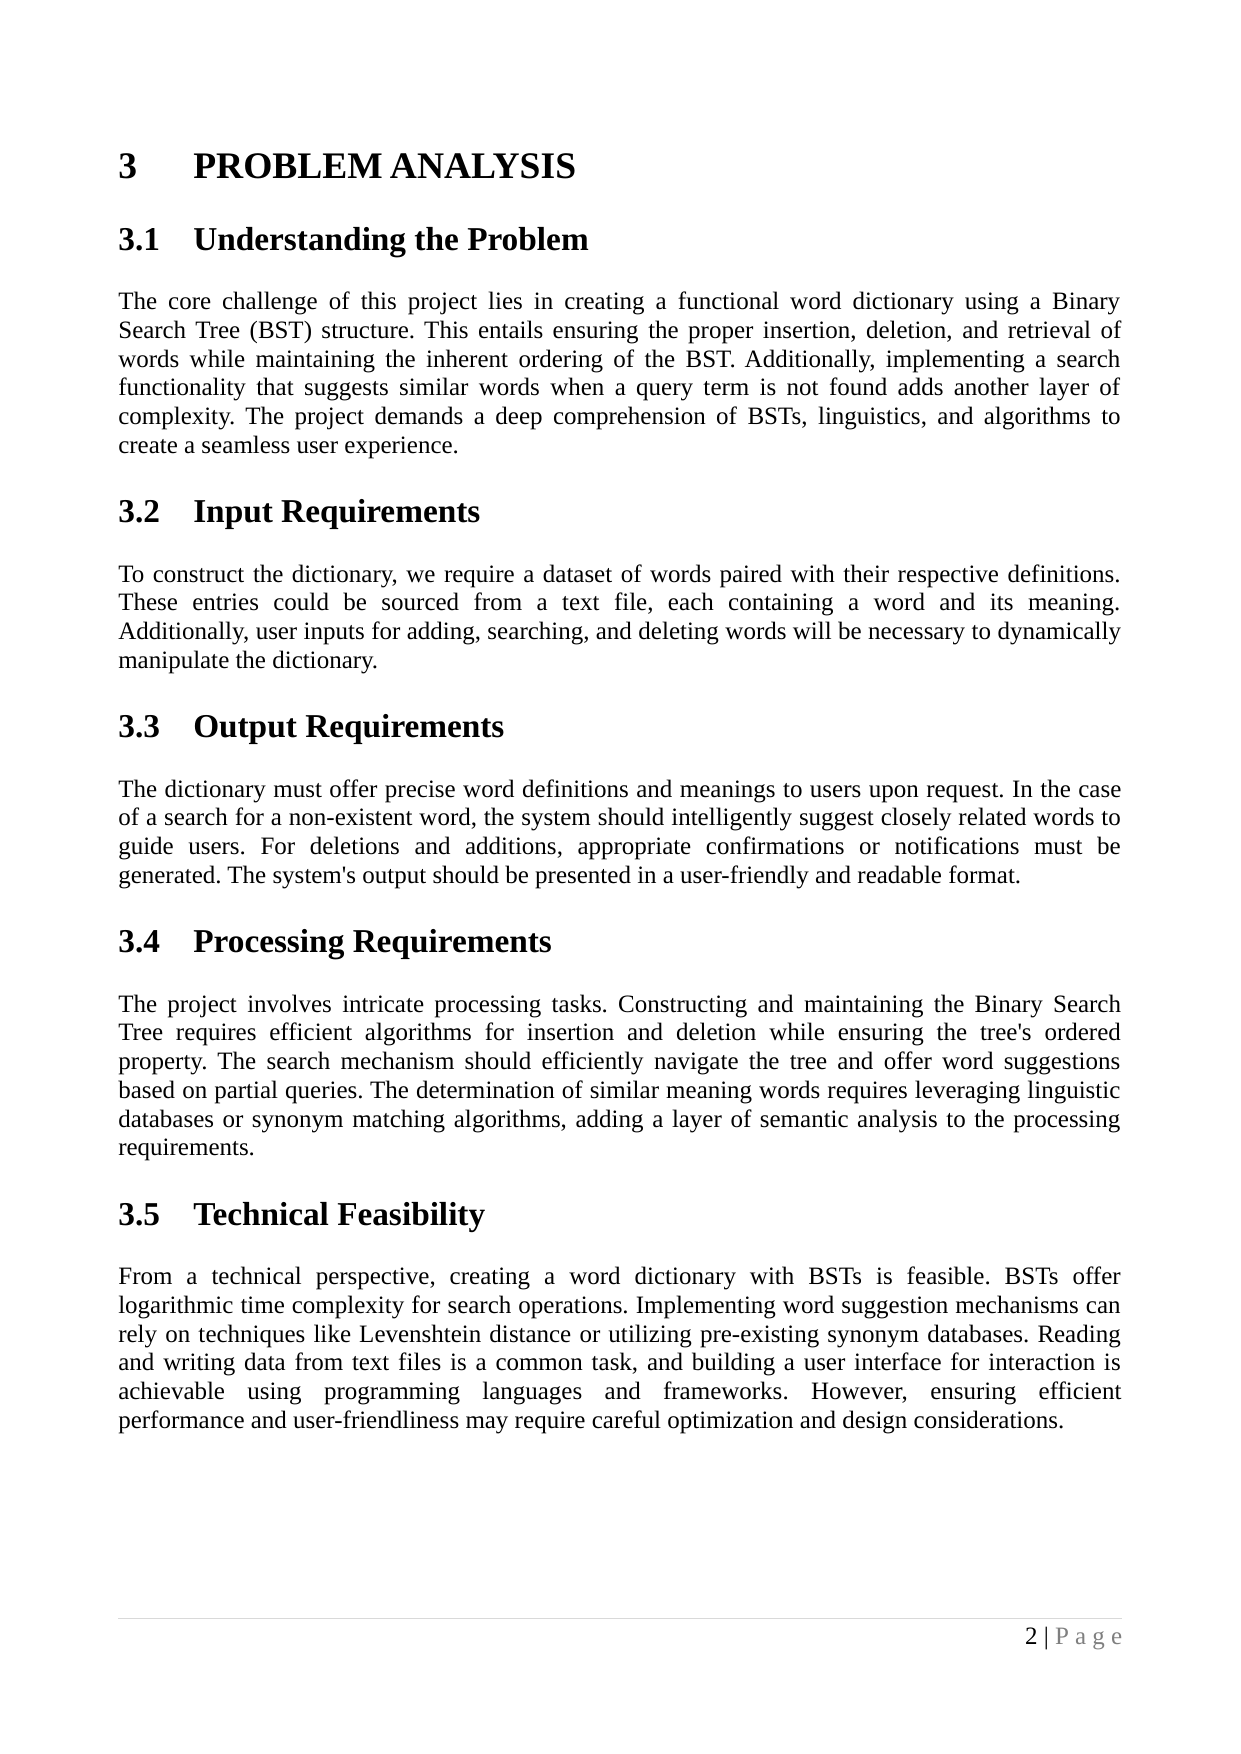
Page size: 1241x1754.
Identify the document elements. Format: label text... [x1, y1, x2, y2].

text The core challenge of this project lies in creating a functional word dictionary using a Binary Search Tree (BST) structure. This entails ensuring the proper insertion, deletion, and retrieval of words while maintaining the inherent ordering of the BST. Additionally, implementing a search functionality that suggests similar words when a query term is not found adds another layer of complexity. The project demands a deep comprehension of BSTs, linguistics, and algorithms to create a seamless user experience. [118, 286, 1122, 459]
text To construct the dictionary, we require a dataset of words paired with their respective definitions. These entries could be sourced from a text file, each containing a word and its meaning. Additionally, user inputs for adding, searching, and deleting words will be necessary to dynamically manipulate the dictionary. [118, 559, 1122, 674]
text From a technical perspective, creating a word dictionary with BSTs is feasible. BSTs offer logarithmic time complexity for search operations. Implementing word suggestion mechanisms can rely on techniques like Levenshtein distance or utilizing pre-existing synonym databases. Reading and writing data from text files is a common task, and building a user interface for interaction is achievable using programming languages and frameworks. However, ensuring efficient performance and user-friendliness may require careful optimization and design considerations. [118, 1261, 1122, 1434]
text 3 PROBLEM ANALYSIS [118, 143, 1122, 186]
text The project involves intricate processing tasks. Constructing and maintaining the Binary Search Tree requires efficient algorithms for insertion and deletion while ensuring the tree's ordered property. The search mechanism should efficiently navigate the tree and offer word suggestions based on partial queries. The determination of similar meaning words requires leveraging linguistic databases or synonym matching algorithms, adding a layer of semantic analysis to the processing requirements. [118, 989, 1122, 1161]
text 3.1 Understanding the Problem [118, 219, 1122, 257]
text 3.3 Output Requirements [118, 707, 1122, 745]
text 3.2 Input Requirements [118, 492, 1122, 530]
text The dictionary must offer precise word definitions and meanings to users upon request. In the case of a search for a non-existent word, the system should intelligently suggest closely related words to guide users. For deletions and additions, appropriate confirmations or notifications must be generated. The system's output should be presented in a user-friendly and readable format. [118, 774, 1122, 889]
text 3.5 Technical Feasibility [118, 1194, 1122, 1232]
text 3.4 Processing Requirements [118, 922, 1122, 960]
